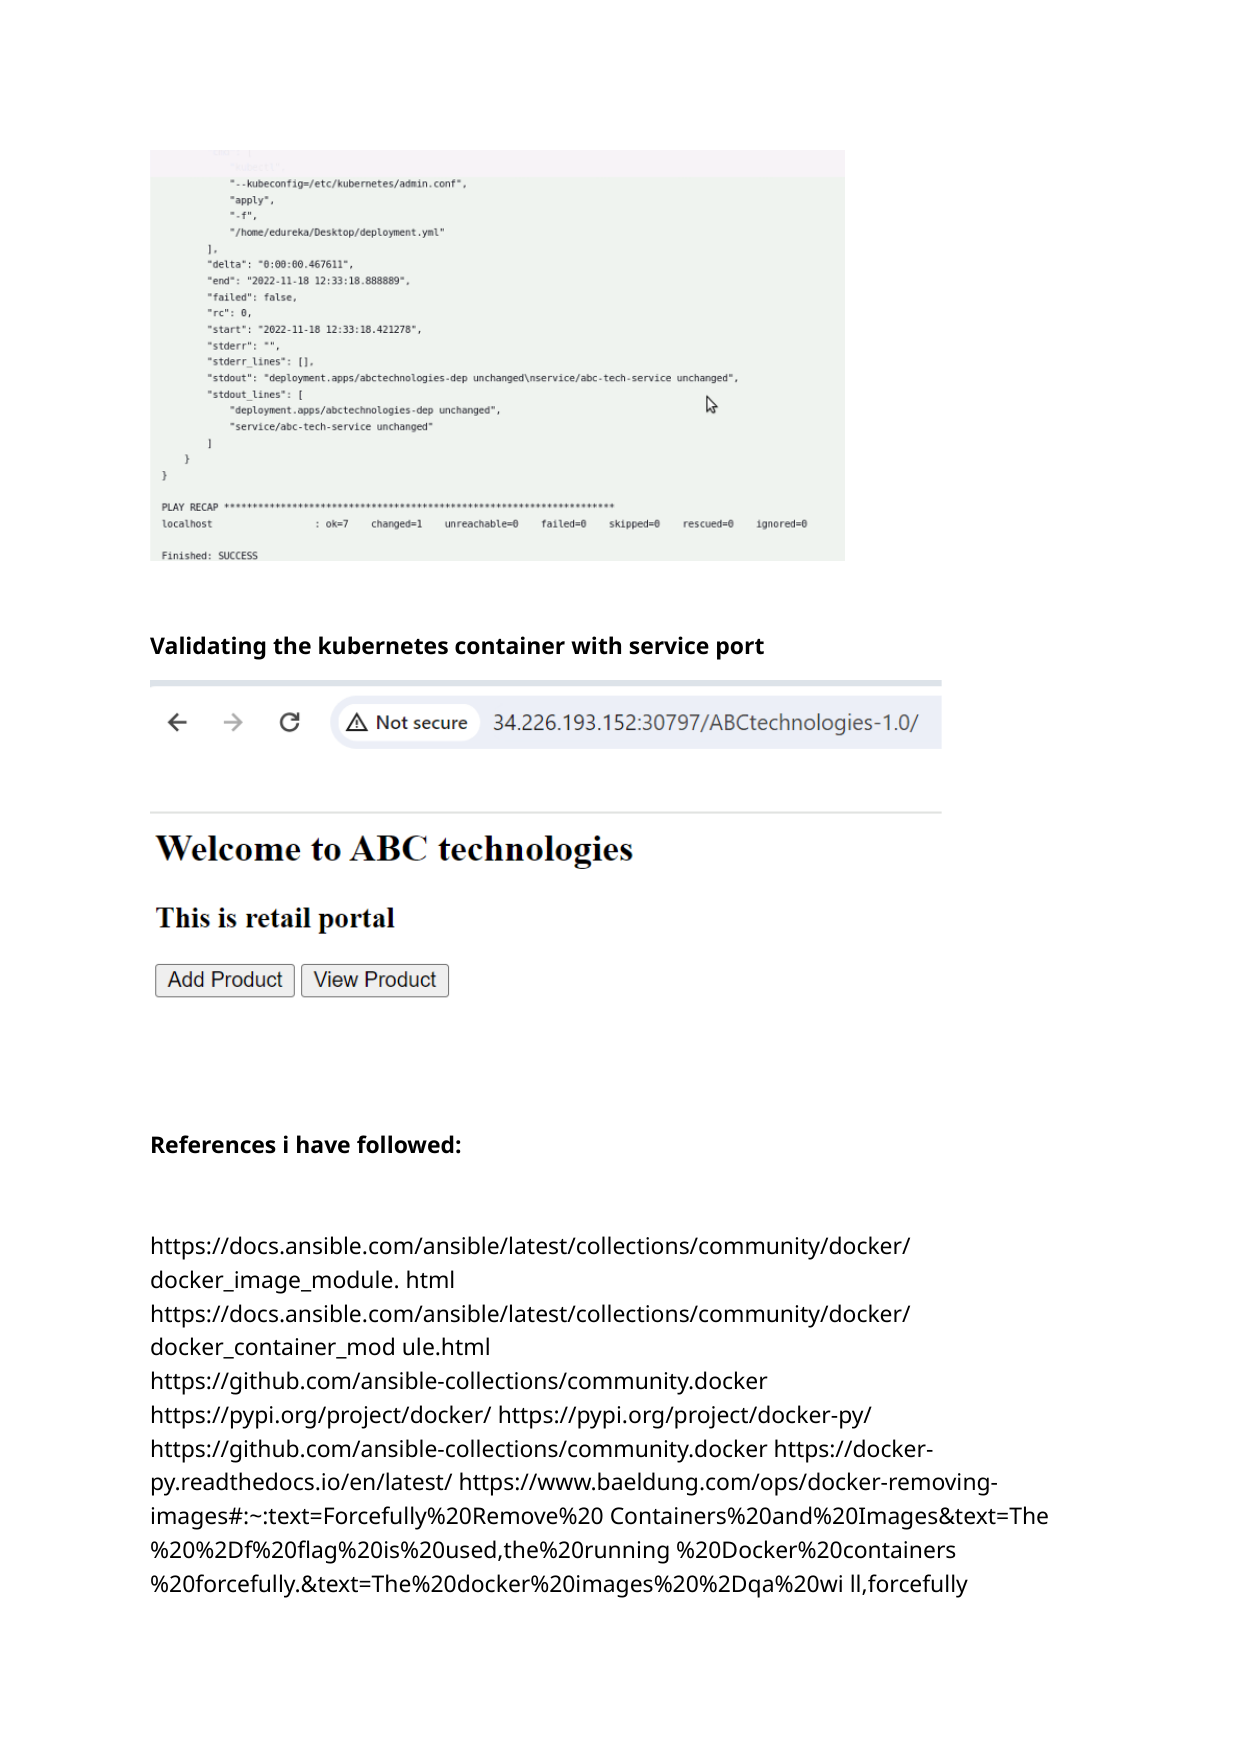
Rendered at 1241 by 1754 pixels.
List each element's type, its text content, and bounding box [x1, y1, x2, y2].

picture [150, 150, 845, 561]
picture [150, 680, 942, 1060]
text References i have followed: [150, 1129, 1090, 1160]
text Validating the kubernetes container with service port [150, 630, 1090, 661]
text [150, 1230, 1090, 1599]
